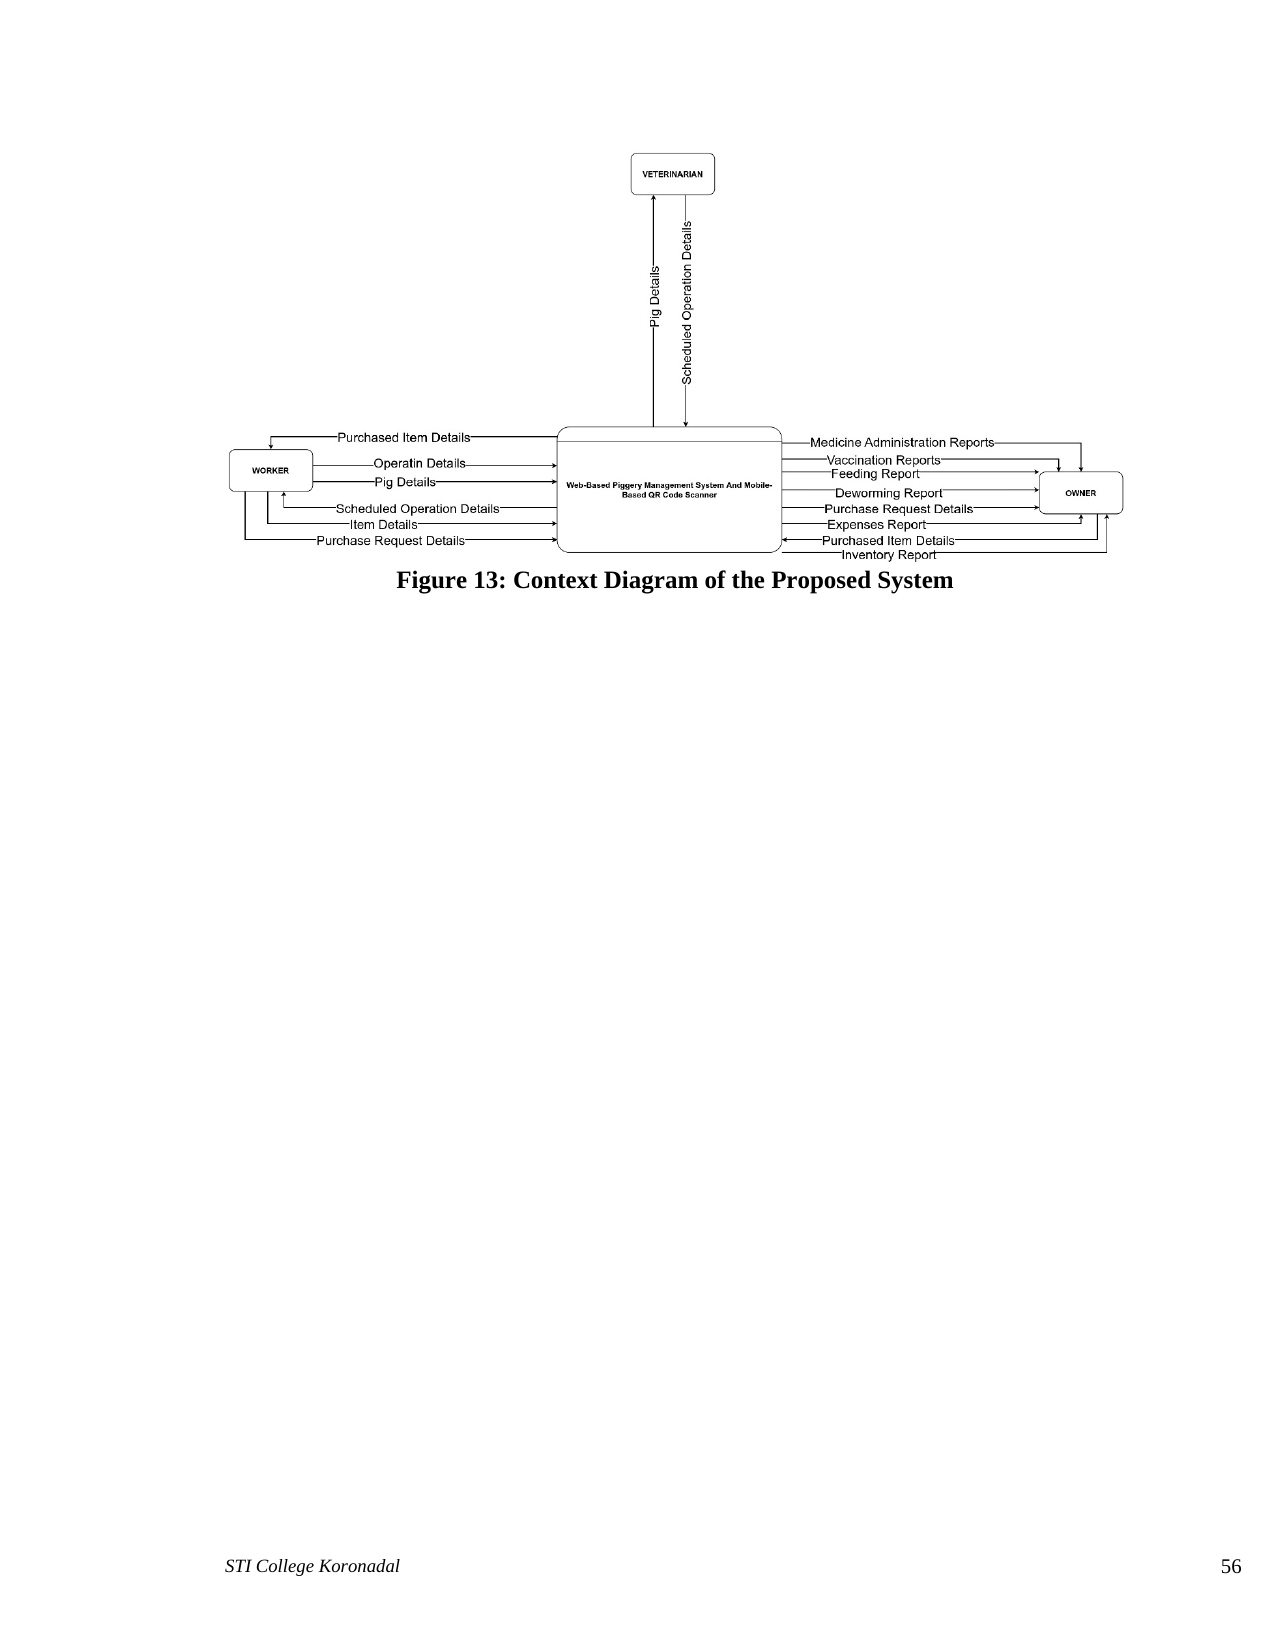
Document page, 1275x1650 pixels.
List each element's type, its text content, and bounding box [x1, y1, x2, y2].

picture [225, 150, 1125, 565]
text Figure 13: Context Diagram of the Proposed System [225, 565, 1125, 593]
